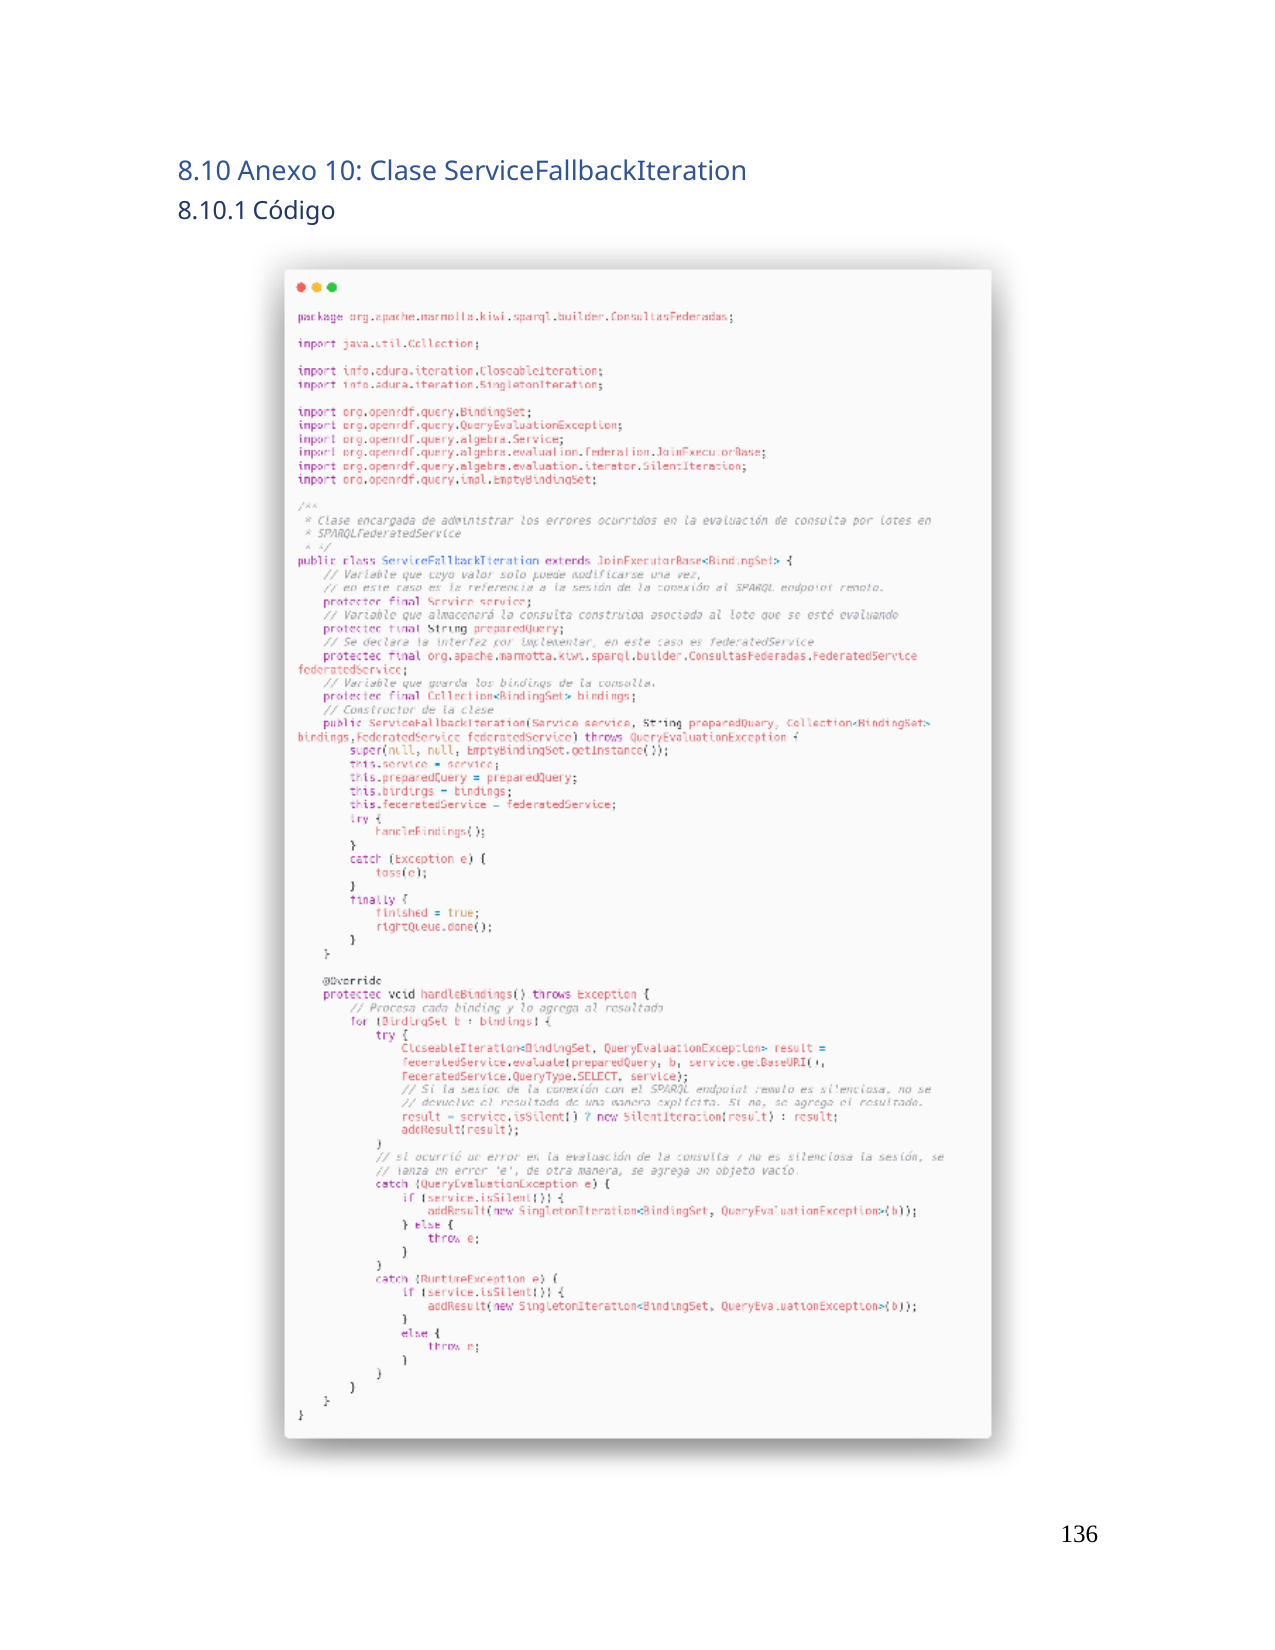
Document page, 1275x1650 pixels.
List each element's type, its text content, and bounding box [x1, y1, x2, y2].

subtitle Anexo 10: Clase ServiceFallbackIteration [177, 152, 1098, 189]
picture [273, 258, 1001, 1448]
subtitle Código [177, 193, 1098, 227]
